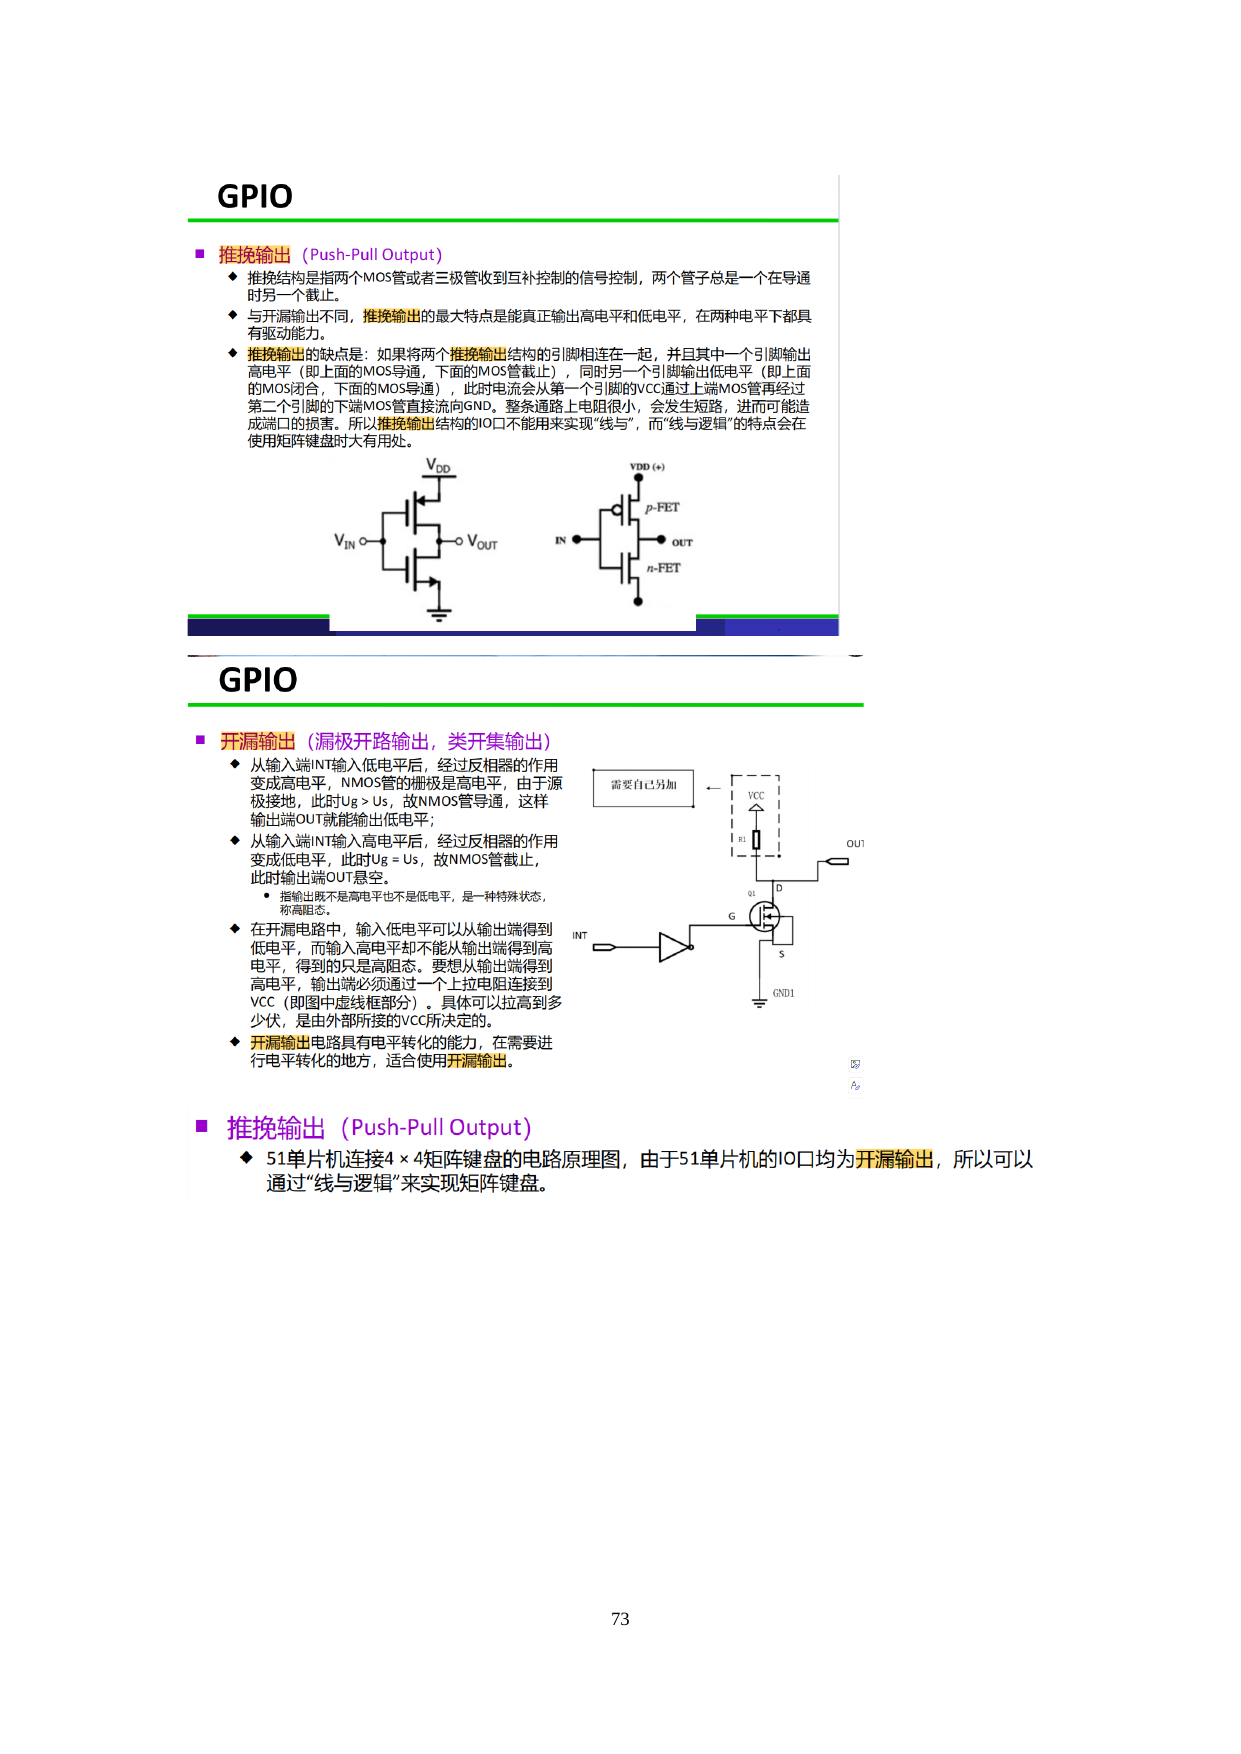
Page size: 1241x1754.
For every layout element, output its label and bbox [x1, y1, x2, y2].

picture [187, 175, 840, 636]
picture [187, 655, 864, 1099]
picture [187, 1107, 1052, 1200]
